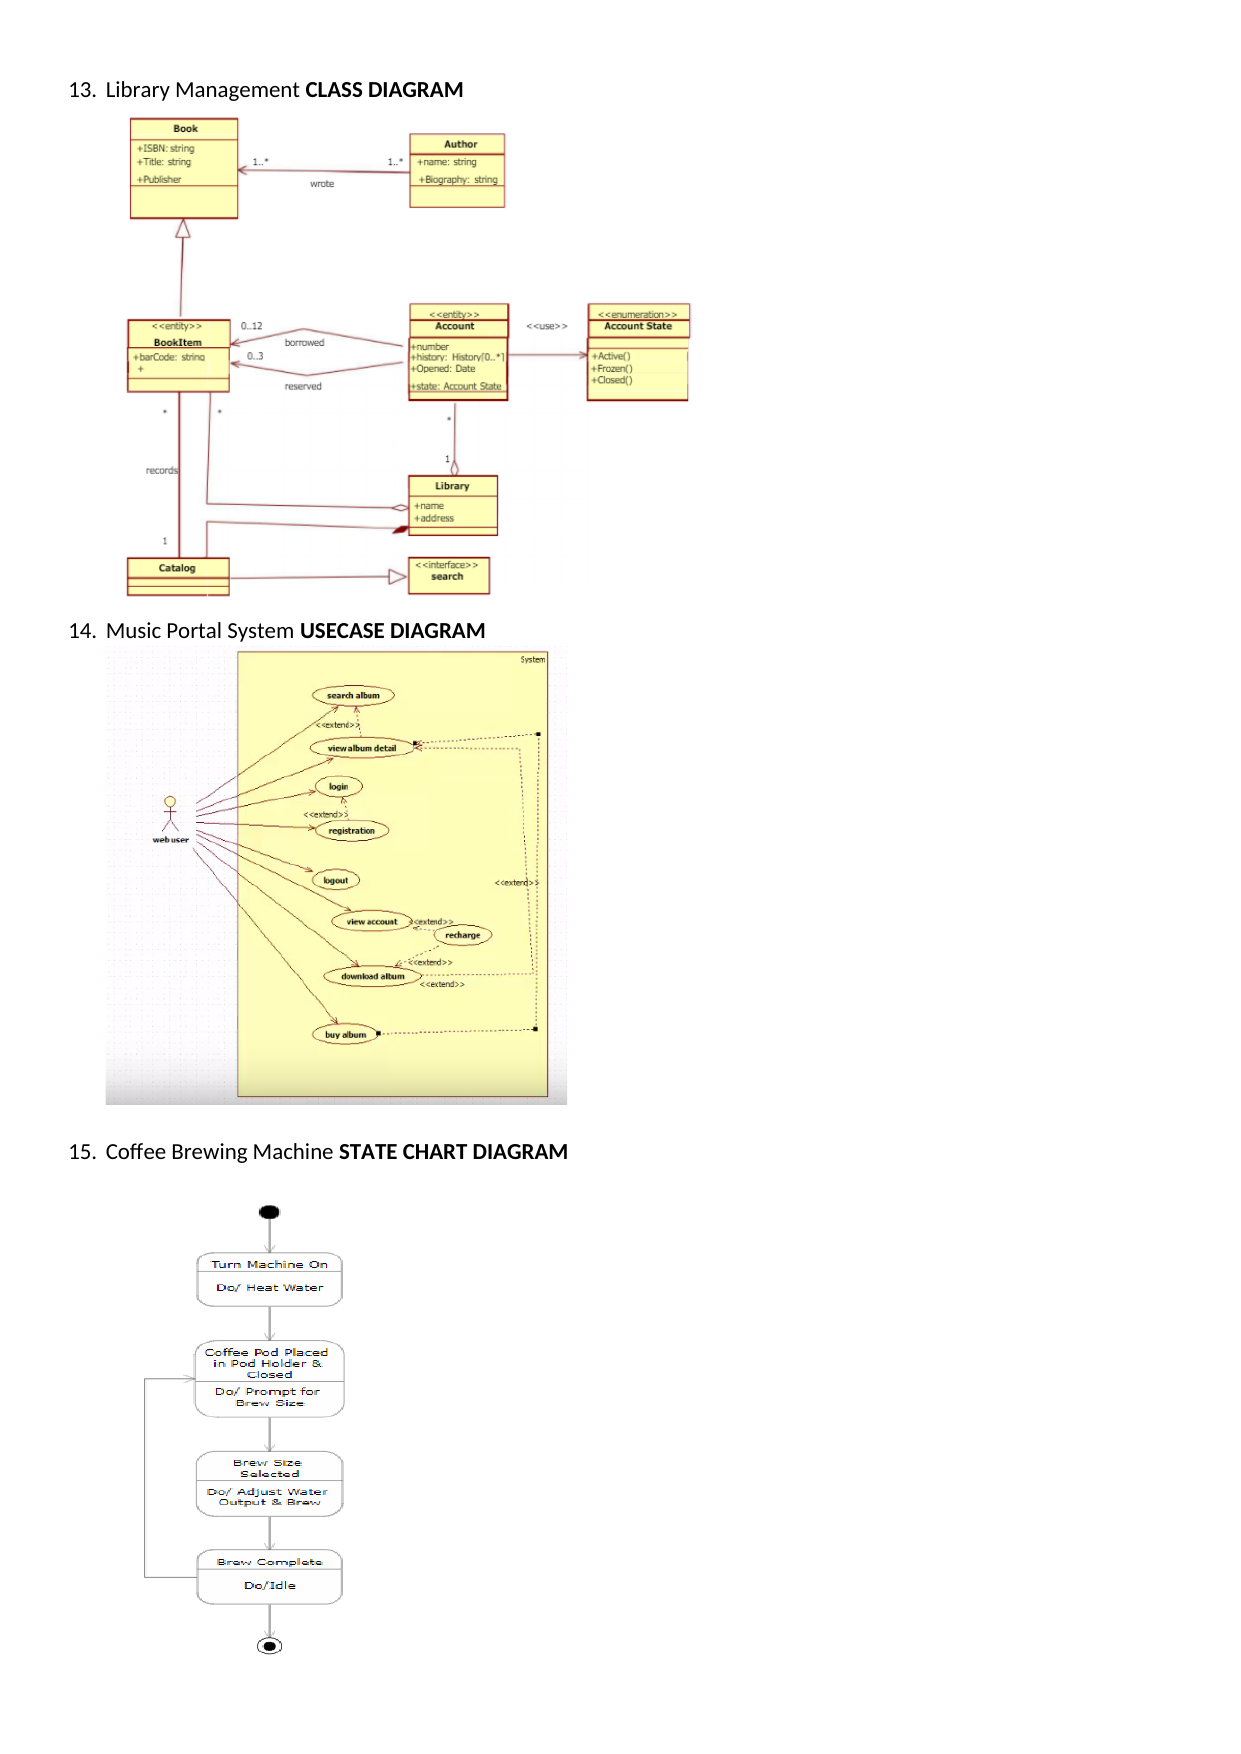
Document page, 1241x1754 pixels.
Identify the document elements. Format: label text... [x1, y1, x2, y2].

picture [105, 646, 568, 1105]
picture [105, 1197, 405, 1666]
list Coffee Brewing Machine STATE CHART DIAGRAM [68, 1137, 1212, 1165]
list Library Management CLASS DIAGRAM [68, 75, 1212, 103]
picture [105, 105, 711, 614]
list Music Portal System USECASE DIAGRAM [68, 616, 1212, 644]
